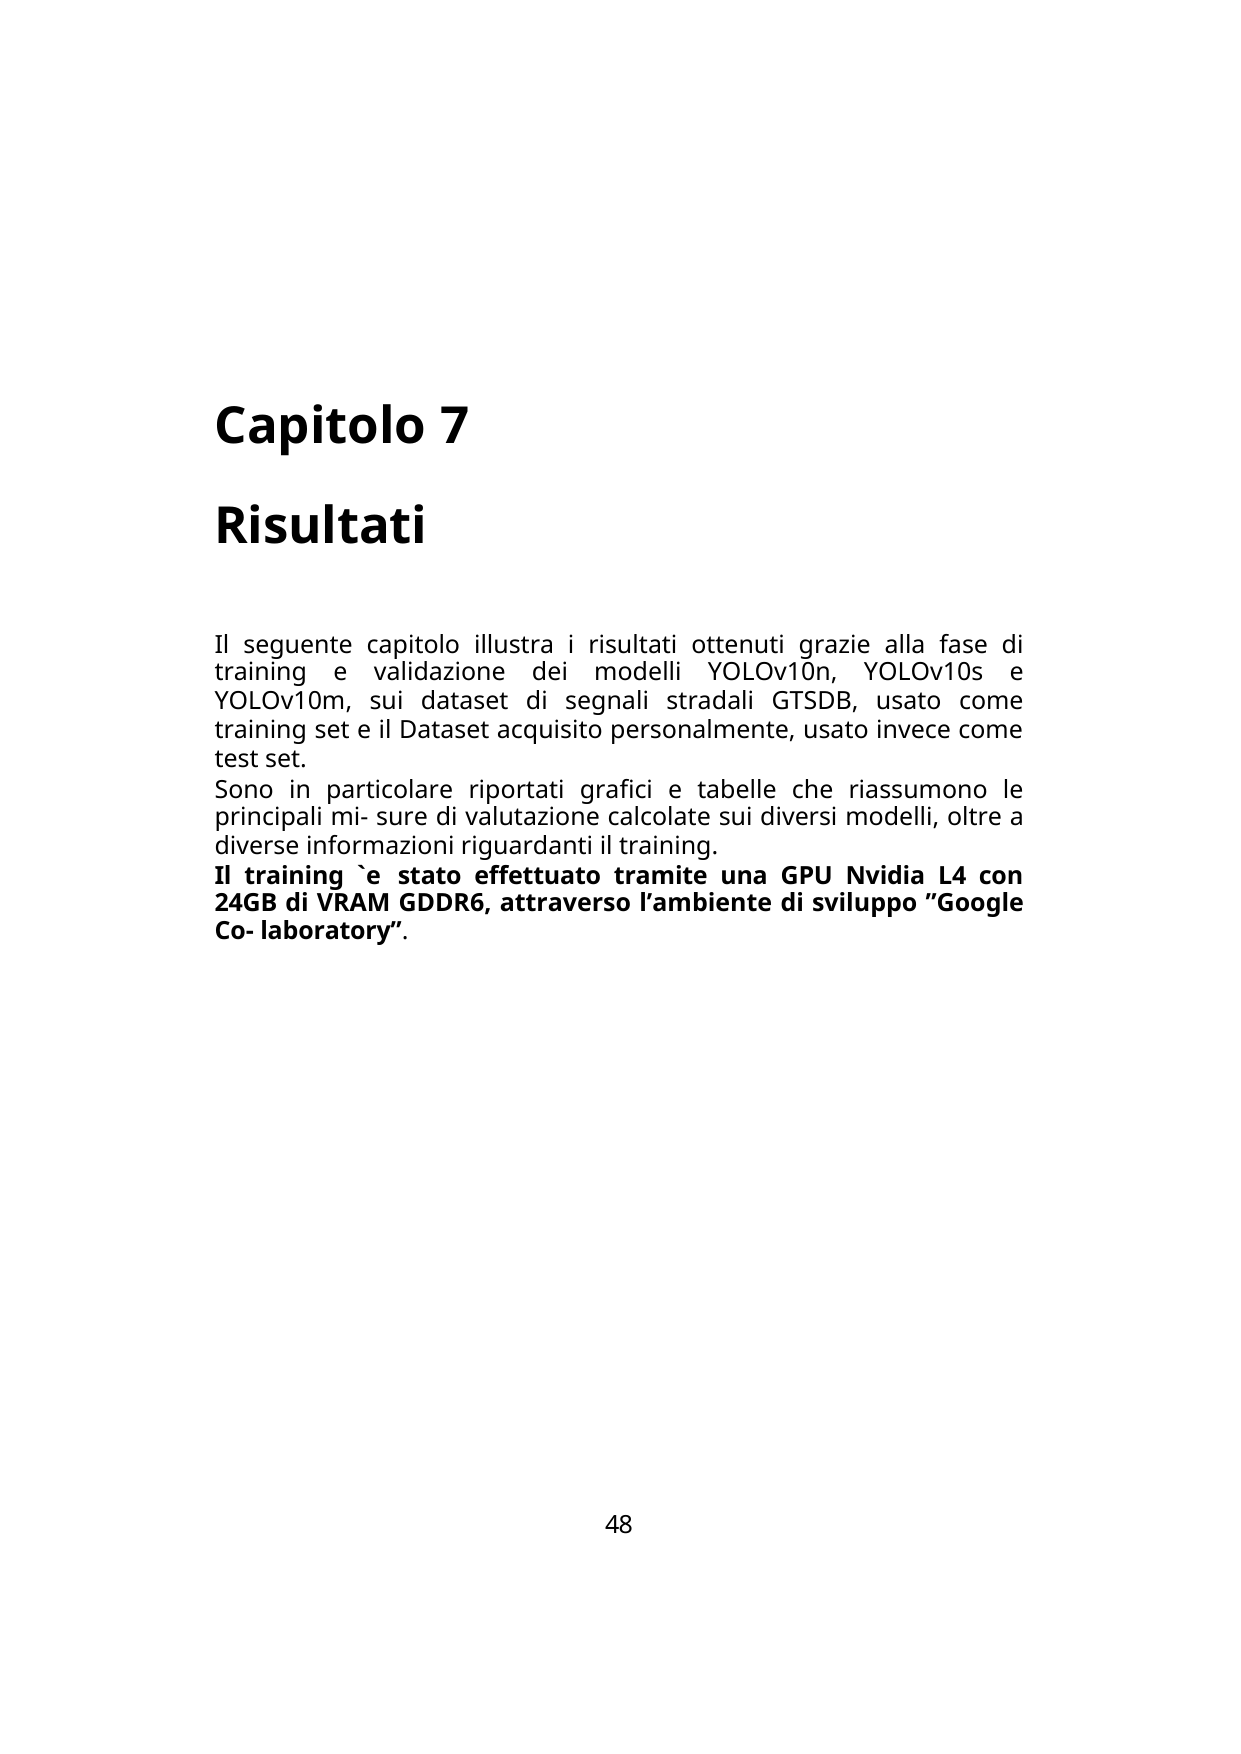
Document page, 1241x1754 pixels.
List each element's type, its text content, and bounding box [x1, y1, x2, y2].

text Il training `e stato effettuato tramite una GPU Nvidia L4 con 24GB di VRAM GDDR6, attraverso l’ambiente di sviluppo ”Google Co- laboratory”. [214, 862, 1024, 947]
subtitle Capitolo 7 Risultati [214, 389, 664, 558]
text Sono in particolare riportati grafici e tabelle che riassumono le principali mi- sure di valutazione calcolate sui diversi modelli, oltre a diverse informazioni riguardanti il training. [214, 775, 1024, 862]
text Il seguente capitolo illustra i risultati ottenuti grazie alla fase di training e validazione dei modelli YOLOv10n, YOLOv10s e YOLOv10m, sui dataset di segnali stradali GTSDB, usato come training set e il Dataset acquisito personalmente, usato invece come test set. [214, 630, 1024, 775]
text 48 [48, 1506, 1190, 1541]
